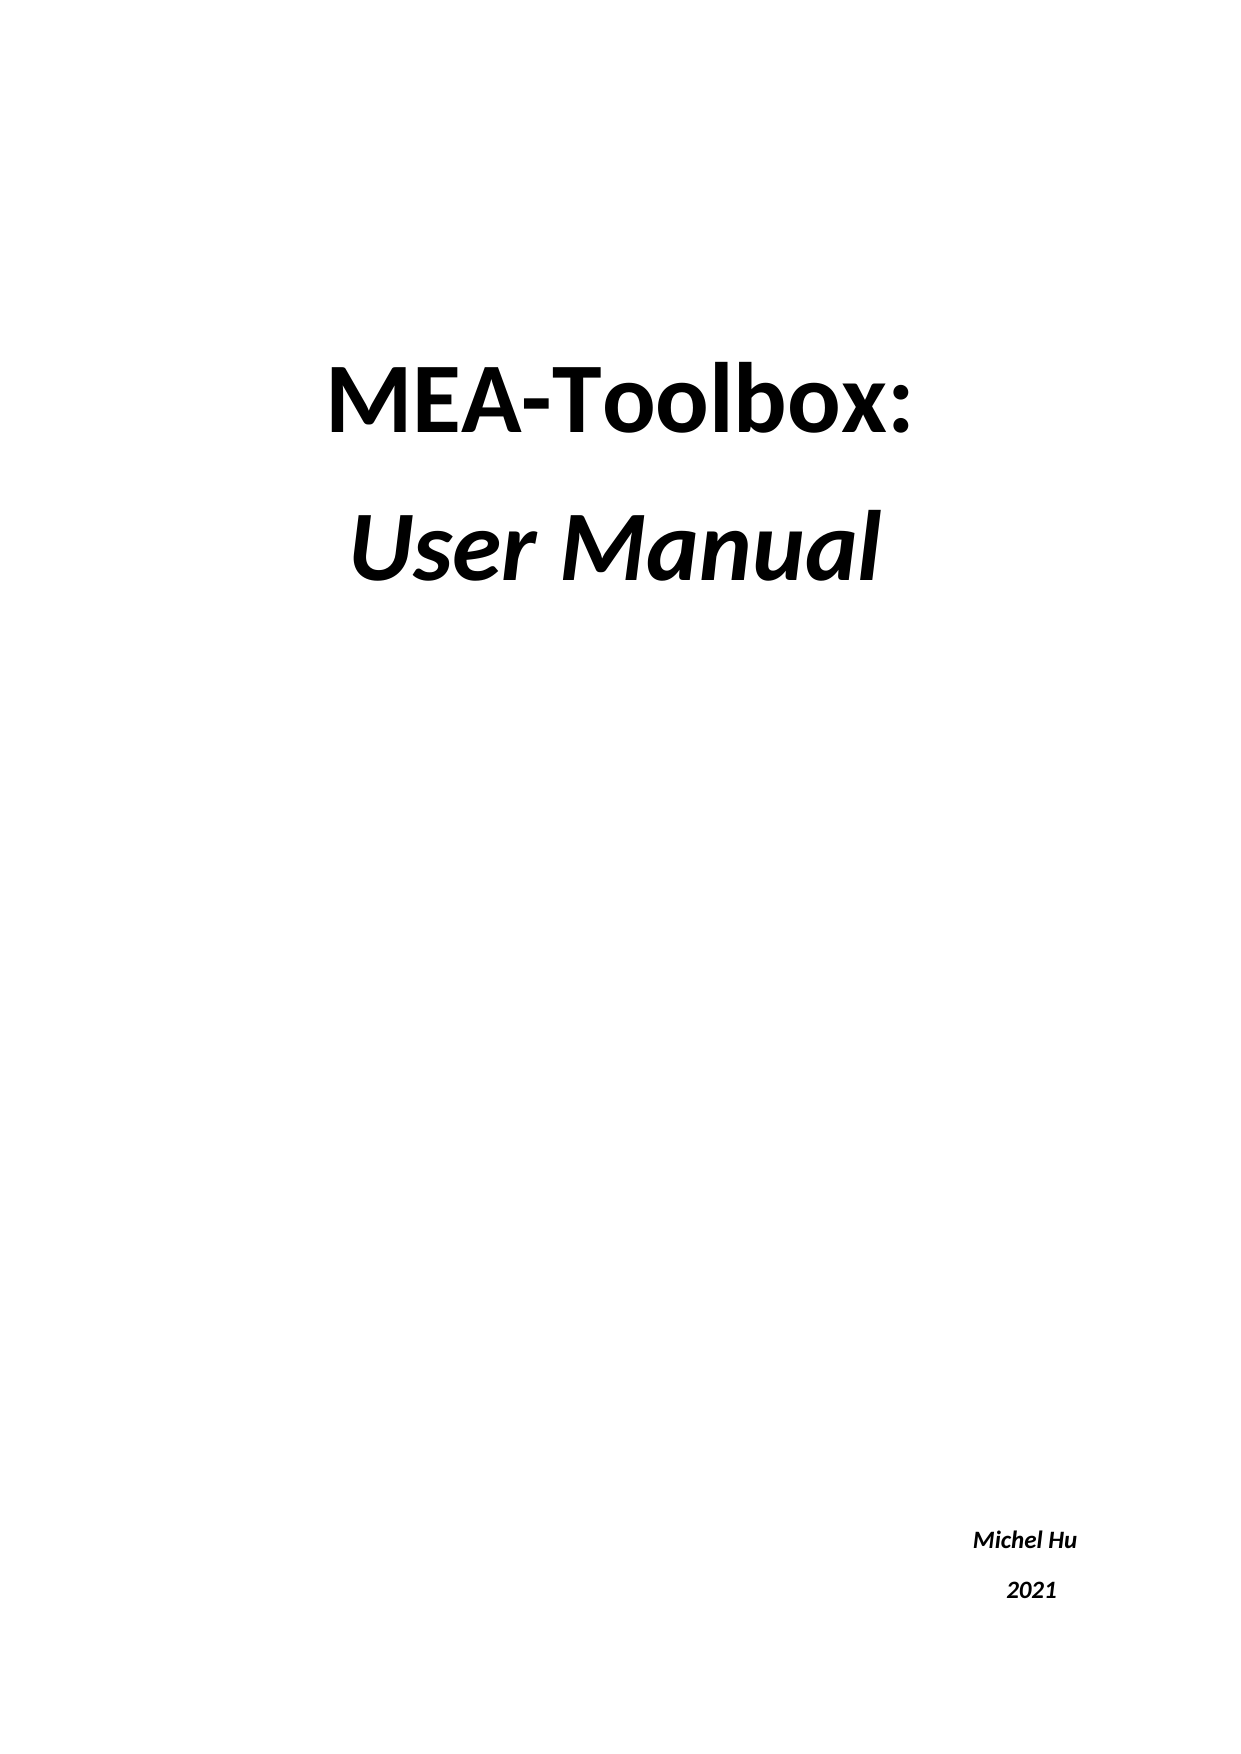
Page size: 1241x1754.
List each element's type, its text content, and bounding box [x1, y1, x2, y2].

text Michel Hu [973, 1524, 1093, 1555]
text MEA-Toolbox: [148, 335, 1093, 457]
text User Manual [148, 483, 1093, 606]
text 2021 [898, 1574, 1093, 1604]
